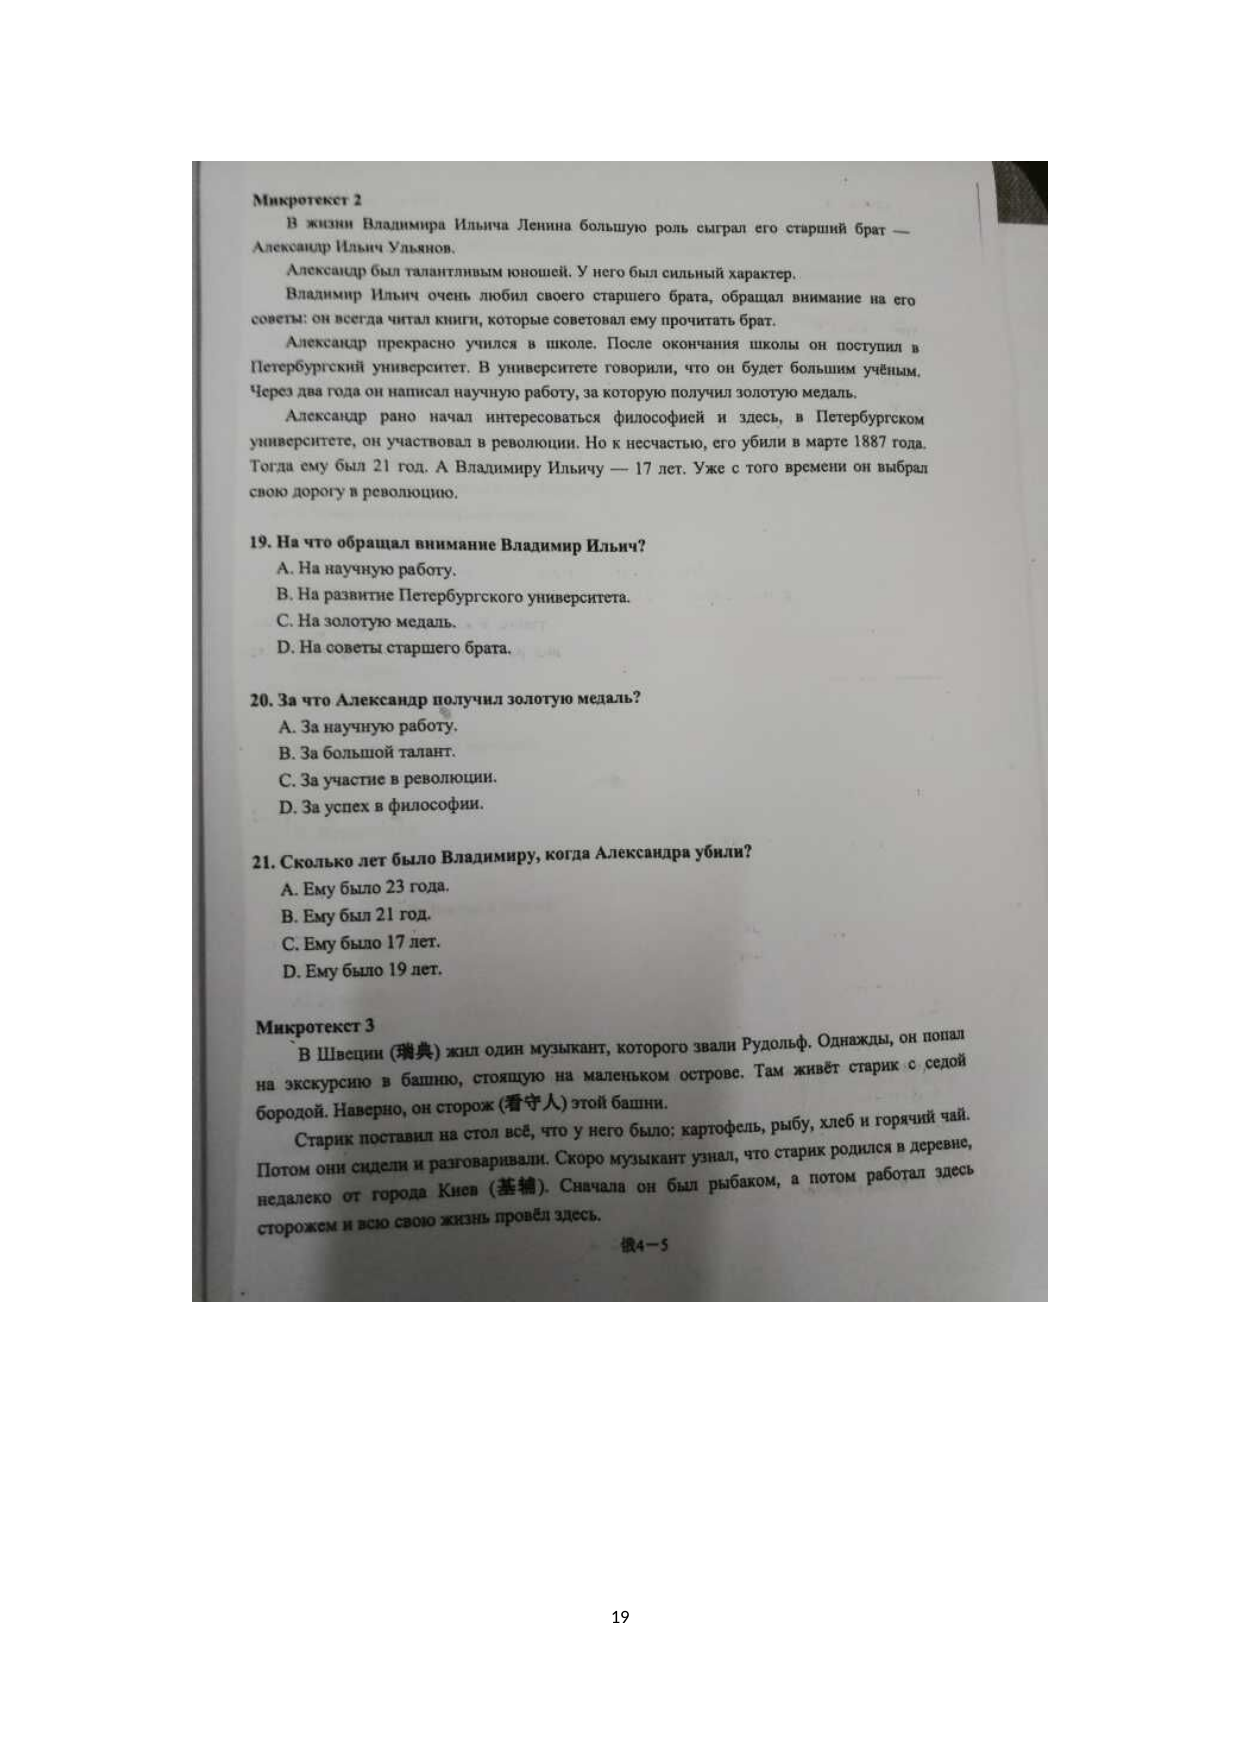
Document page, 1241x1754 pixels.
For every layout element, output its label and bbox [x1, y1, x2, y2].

picture [192, 161, 1048, 1302]
